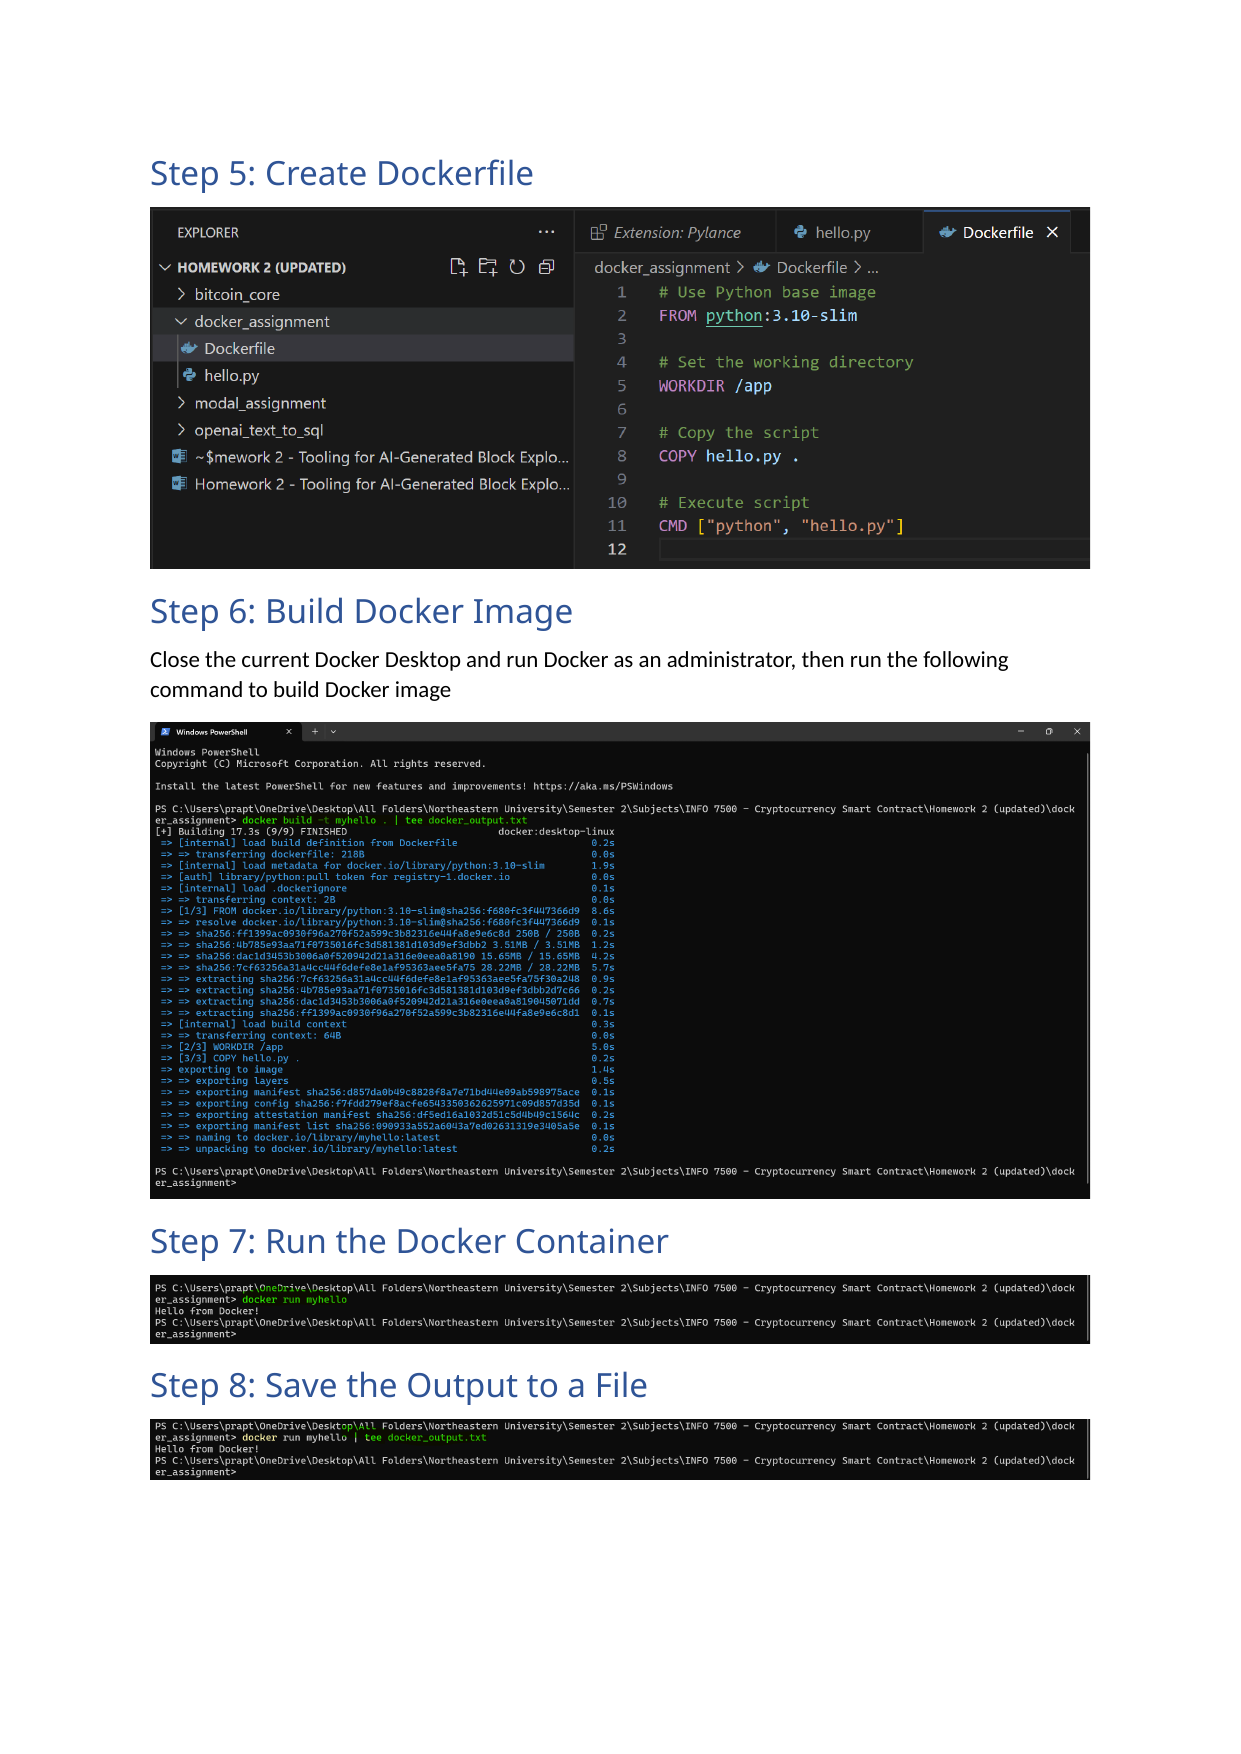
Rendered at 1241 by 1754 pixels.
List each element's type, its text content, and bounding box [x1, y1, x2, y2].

subtitle Step 8: Save the Output to a File [150, 1362, 1090, 1407]
subtitle Step 6: Build Docker Image [150, 588, 1090, 633]
subtitle Step 7: Run the Docker Container [150, 1218, 1090, 1263]
picture [150, 1275, 1091, 1344]
picture [150, 1419, 1091, 1480]
picture [150, 207, 1091, 569]
text Close the current Docker Desktop and run Docker as an administrator, then run the following command to build Docker image [150, 645, 1090, 703]
picture [150, 722, 1091, 1199]
subtitle Step 5: Create Dockerfile [150, 150, 1090, 195]
